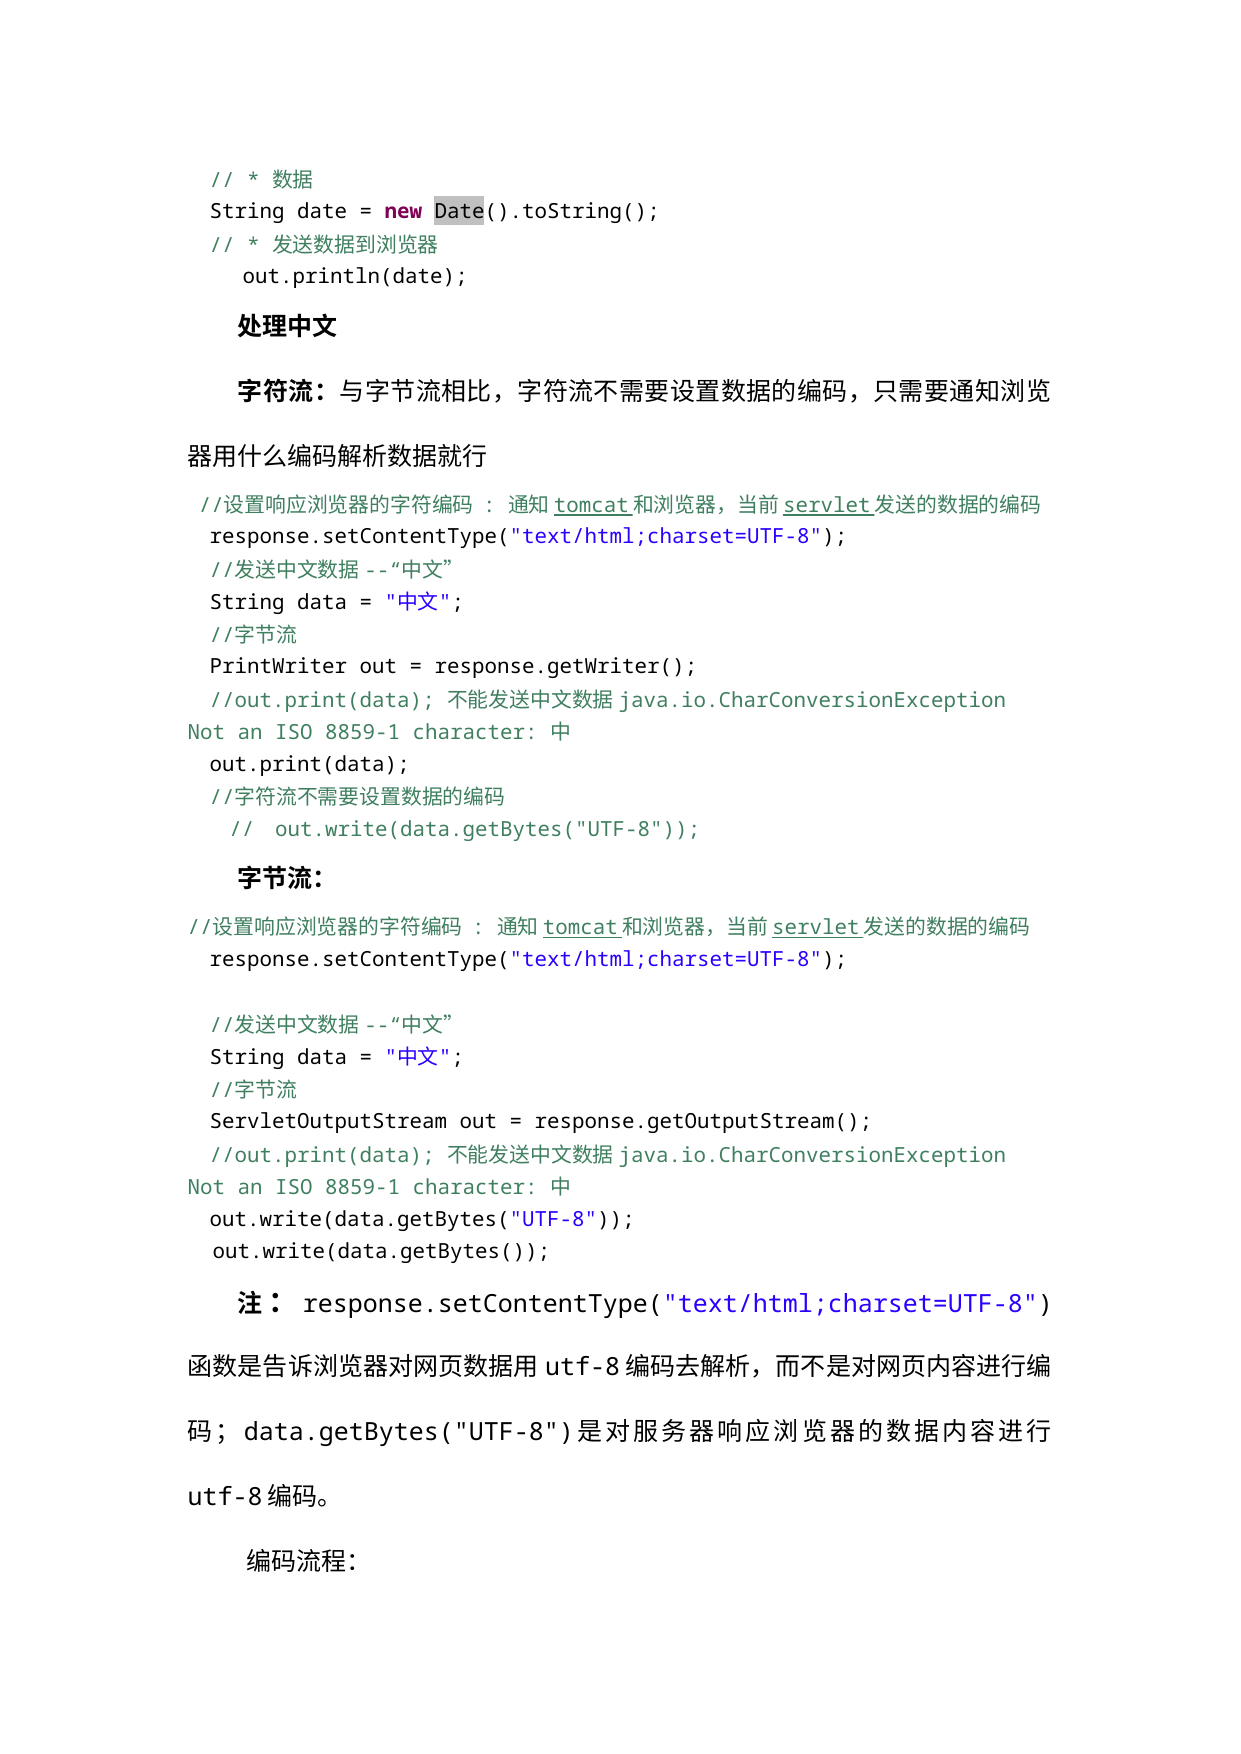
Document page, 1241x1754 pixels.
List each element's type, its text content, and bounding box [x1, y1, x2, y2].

text 注：response.setContentType("text/html;charset=UTF-8")函数是告诉浏览器对网页数据用utf-8编码去解析，而不是对网页内容进行编码；data.getBytes("UTF-8")是对服务器响应浏览器的数据内容进行utf-8编码。 [187, 1267, 1053, 1527]
text //设置响应浏览器的字符编码 : 通知tomcat和浏览器，当前servlet发送的数据的编码 [187, 909, 1053, 942]
text out.println(date); [187, 259, 1053, 292]
text String data = "中文"; [187, 1039, 1053, 1072]
text 处理中文 [187, 292, 1053, 357]
text out.print(data); [187, 747, 1053, 779]
text String data = "中文"; [187, 584, 1053, 617]
text //发送中文数据 --“中文” [187, 552, 1053, 584]
text //out.print(data); 不能发送中文数据 java.io.CharConversionException Not an ISO 8859-1 character: 中 [187, 682, 1053, 747]
text 字符流：与字节流相比，字符流不需要设置数据的编码，只需要通知浏览器用什么编码解析数据就行 [187, 357, 1053, 487]
text //字符流不需要设置数据的编码 [187, 779, 1053, 812]
text //字节流 [187, 1072, 1053, 1104]
text out.write(data.getBytes()); [187, 1234, 1053, 1267]
text PrintWriter out = response.getWriter(); [187, 649, 1053, 682]
text String date = new Date().toString(); [187, 194, 1053, 227]
text response.setContentType("text/html;charset=UTF-8"); [187, 942, 1053, 974]
text out.write(data.getBytes("UTF-8")); [187, 1202, 1053, 1234]
text // out.write(data.getBytes("UTF-8")); [187, 812, 1053, 844]
text // * 数据 [187, 162, 1053, 194]
text //out.print(data); 不能发送中文数据 java.io.CharConversionException Not an ISO 8859-1 character: 中 [187, 1137, 1053, 1202]
text //发送中文数据 --“中文” [187, 1007, 1053, 1039]
text //字节流 [187, 617, 1053, 649]
text response.setContentType("text/html;charset=UTF-8"); [187, 519, 1053, 552]
text 字节流： [187, 844, 1053, 909]
text ServletOutputStream out = response.getOutputStream(); [187, 1104, 1053, 1137]
text 编码流程： [187, 1527, 1053, 1592]
text // * 发送数据到浏览器 [187, 227, 1053, 259]
text //设置响应浏览器的字符编码 : 通知tomcat和浏览器，当前servlet发送的数据的编码 [187, 487, 1053, 519]
